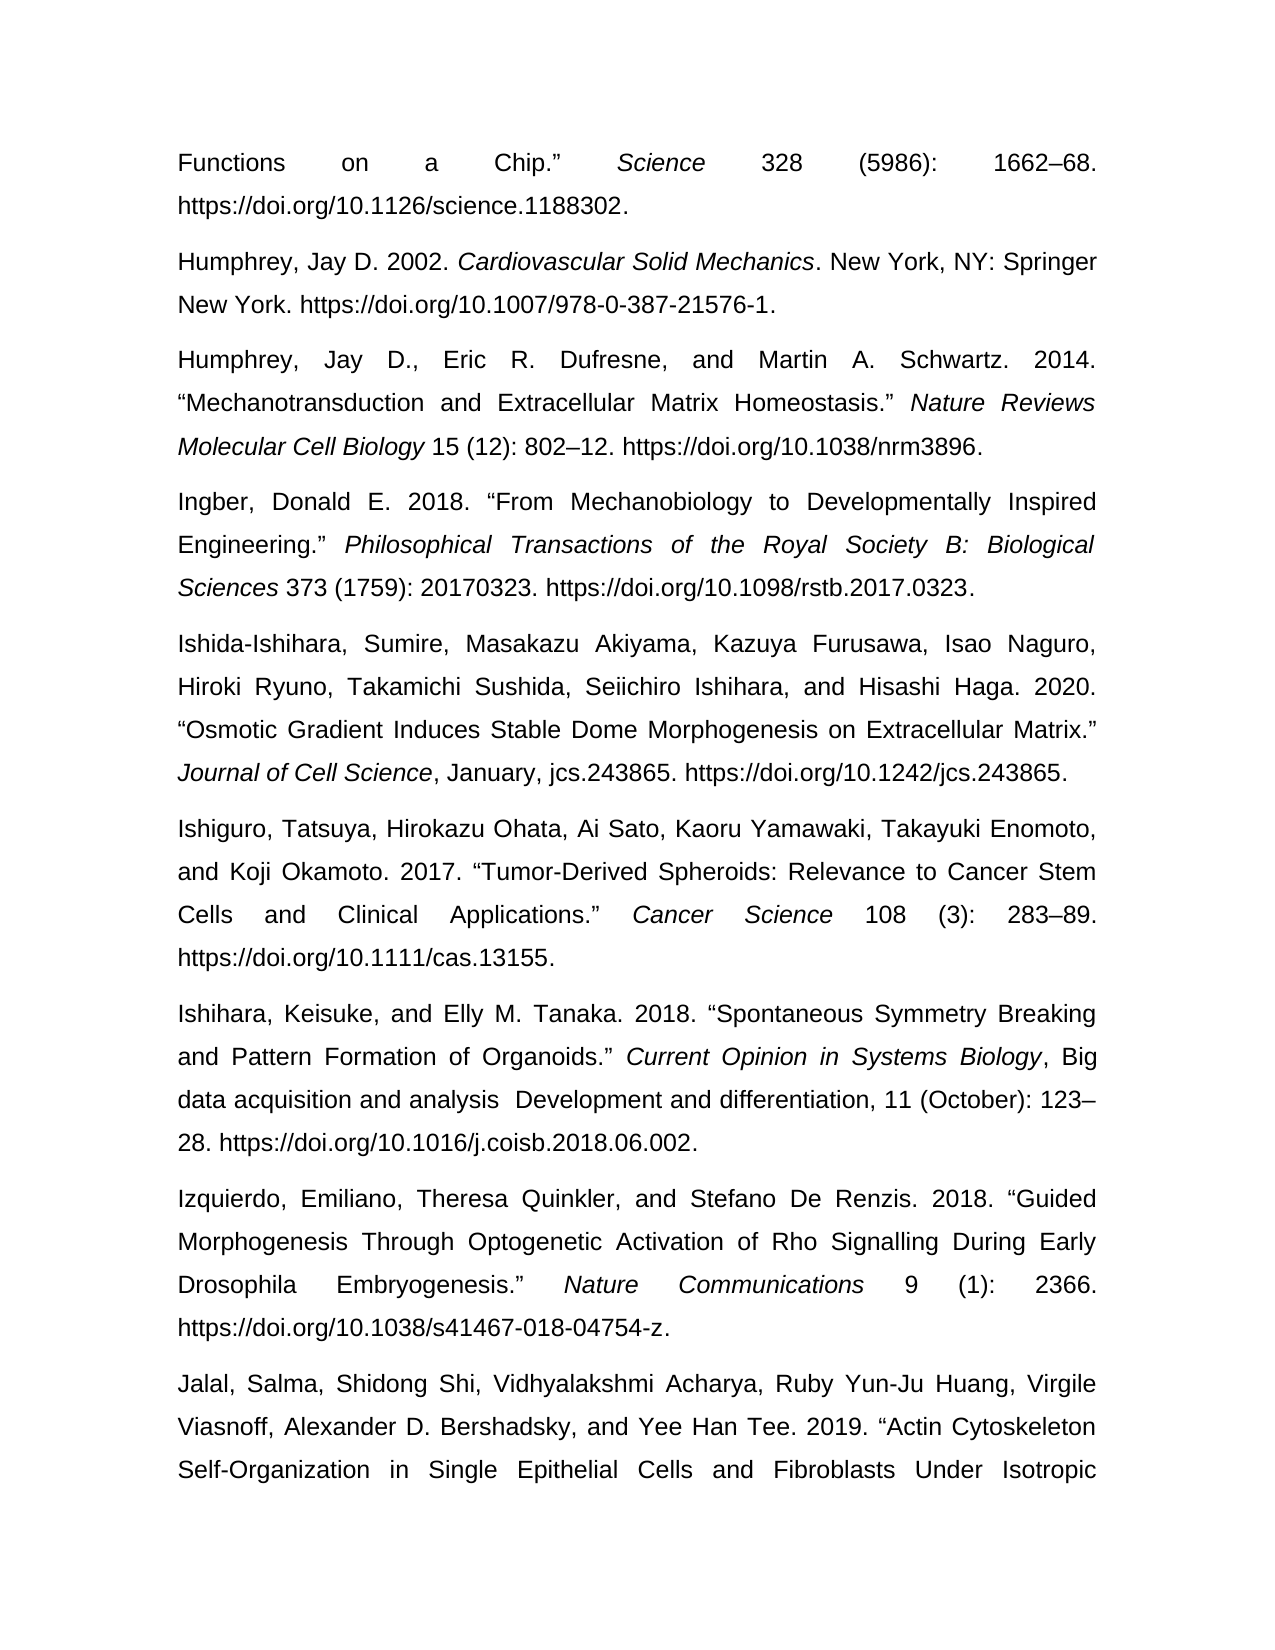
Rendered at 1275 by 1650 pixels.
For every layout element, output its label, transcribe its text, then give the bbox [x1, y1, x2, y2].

text Ishihara, Keisuke, and Elly M. Tanaka. 2018. “Spontaneous Symmetry Breaking and Pattern Formation of Organoids.” Current Opinion in Systems Biology, Big data acquisition and analysis Development and differentiation, 11 (October): 123–28. https://doi.org/10.1016/j.coisb.2018.06.002. [177, 999, 1098, 1157]
text Izquierdo, Emiliano, Theresa Quinkler, and Stefano De Renzis. 2018. “Guided Morphogenesis Through Optogenetic Activation of Rho Signalling During Early Drosophila Embryogenesis.” Nature Communications 9 (1): 2366. https://doi.org/10.1038/s41467-018-04754-z. [177, 1184, 1098, 1342]
text Ishiguro, Tatsuya, Hirokazu Ohata, Ai Sato, Kaoru Yamawaki, Takayuki Enomoto, and Koji Okamoto. 2017. “Tumor-Derived Spheroids: Relevance to Cancer Stem Cells and Clinical Applications.” Cancer Science 108 (3): 283–89. https://doi.org/10.1111/cas.13155. [177, 814, 1098, 972]
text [177, 148, 1098, 219]
text Ishida-Ishihara, Sumire, Masakazu Akiyama, Kazuya Furusawa, Isao Naguro, Hiroki Ryuno, Takamichi Sushida, Seiichiro Ishihara, and Hisashi Haga. 2020. “Osmotic Gradient Induces Stable Dome Morphogenesis on Extracellular Matrix.” Journal of Cell Science, January, jcs.243865. https://doi.org/10.1242/jcs.243865. [177, 629, 1098, 787]
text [177, 1369, 1098, 1484]
text Ingber, Donald E. 2018. “From Mechanobiology to Developmentally Inspired Engineering.” Philosophical Transactions of the Royal Society B: Biological Sciences 373 (1759): 20170323. https://doi.org/10.1098/rstb.2017.0323. [177, 487, 1098, 602]
text Humphrey, Jay D. 2002. Cardiovascular Solid Mechanics. New York, NY: Springer New York. https://doi.org/10.1007/978-0-387-21576-1. [177, 246, 1098, 318]
text Humphrey, Jay D., Eric R. Dufresne, and Martin A. Schwartz. 2014. “Mechanotransduction and Extracellular Matrix Homeostasis.” Nature Reviews Molecular Cell Biology 15 (12): 802–12. https://doi.org/10.1038/nrm3896. [177, 345, 1098, 460]
